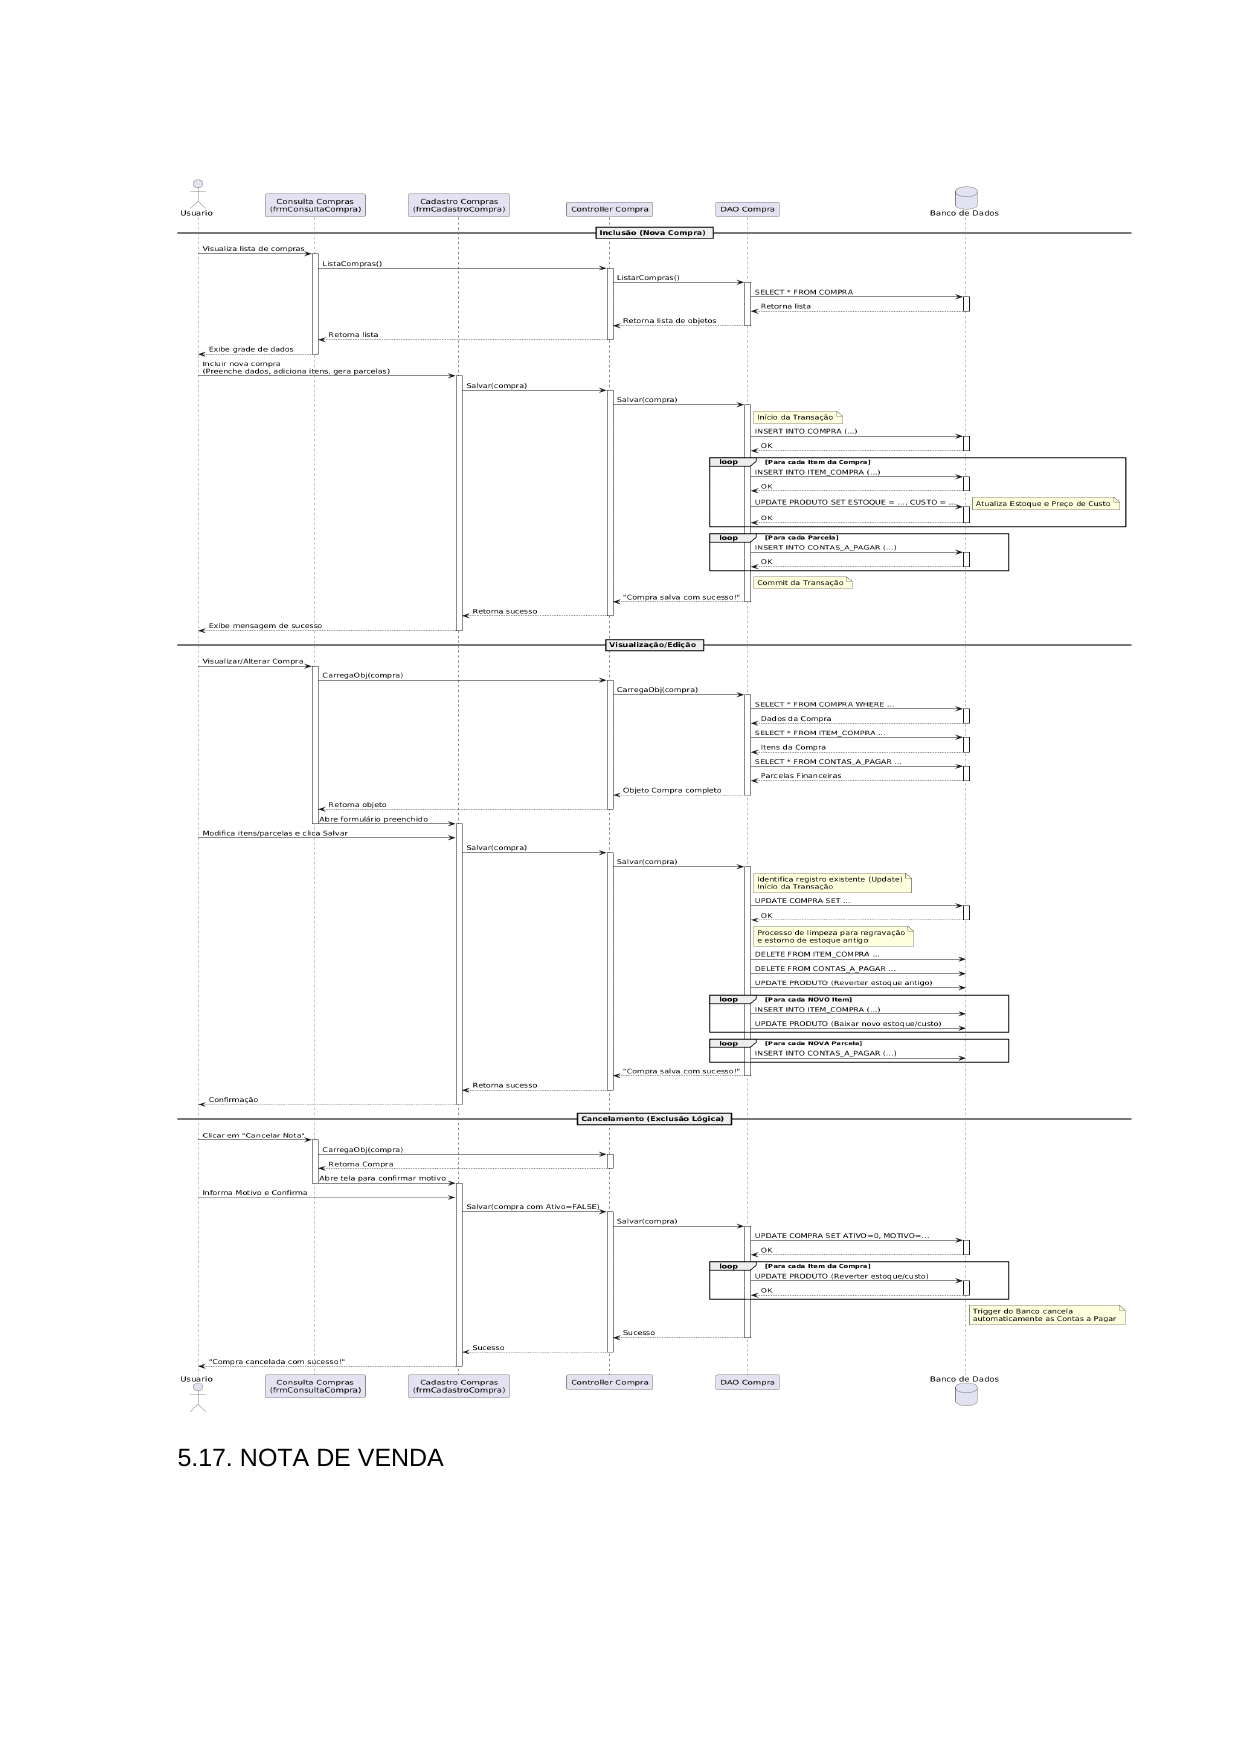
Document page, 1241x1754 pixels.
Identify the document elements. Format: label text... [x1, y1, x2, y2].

text 5.17. NOTA DE VENDA [177, 1443, 1122, 1472]
picture [177, 177, 1135, 1414]
